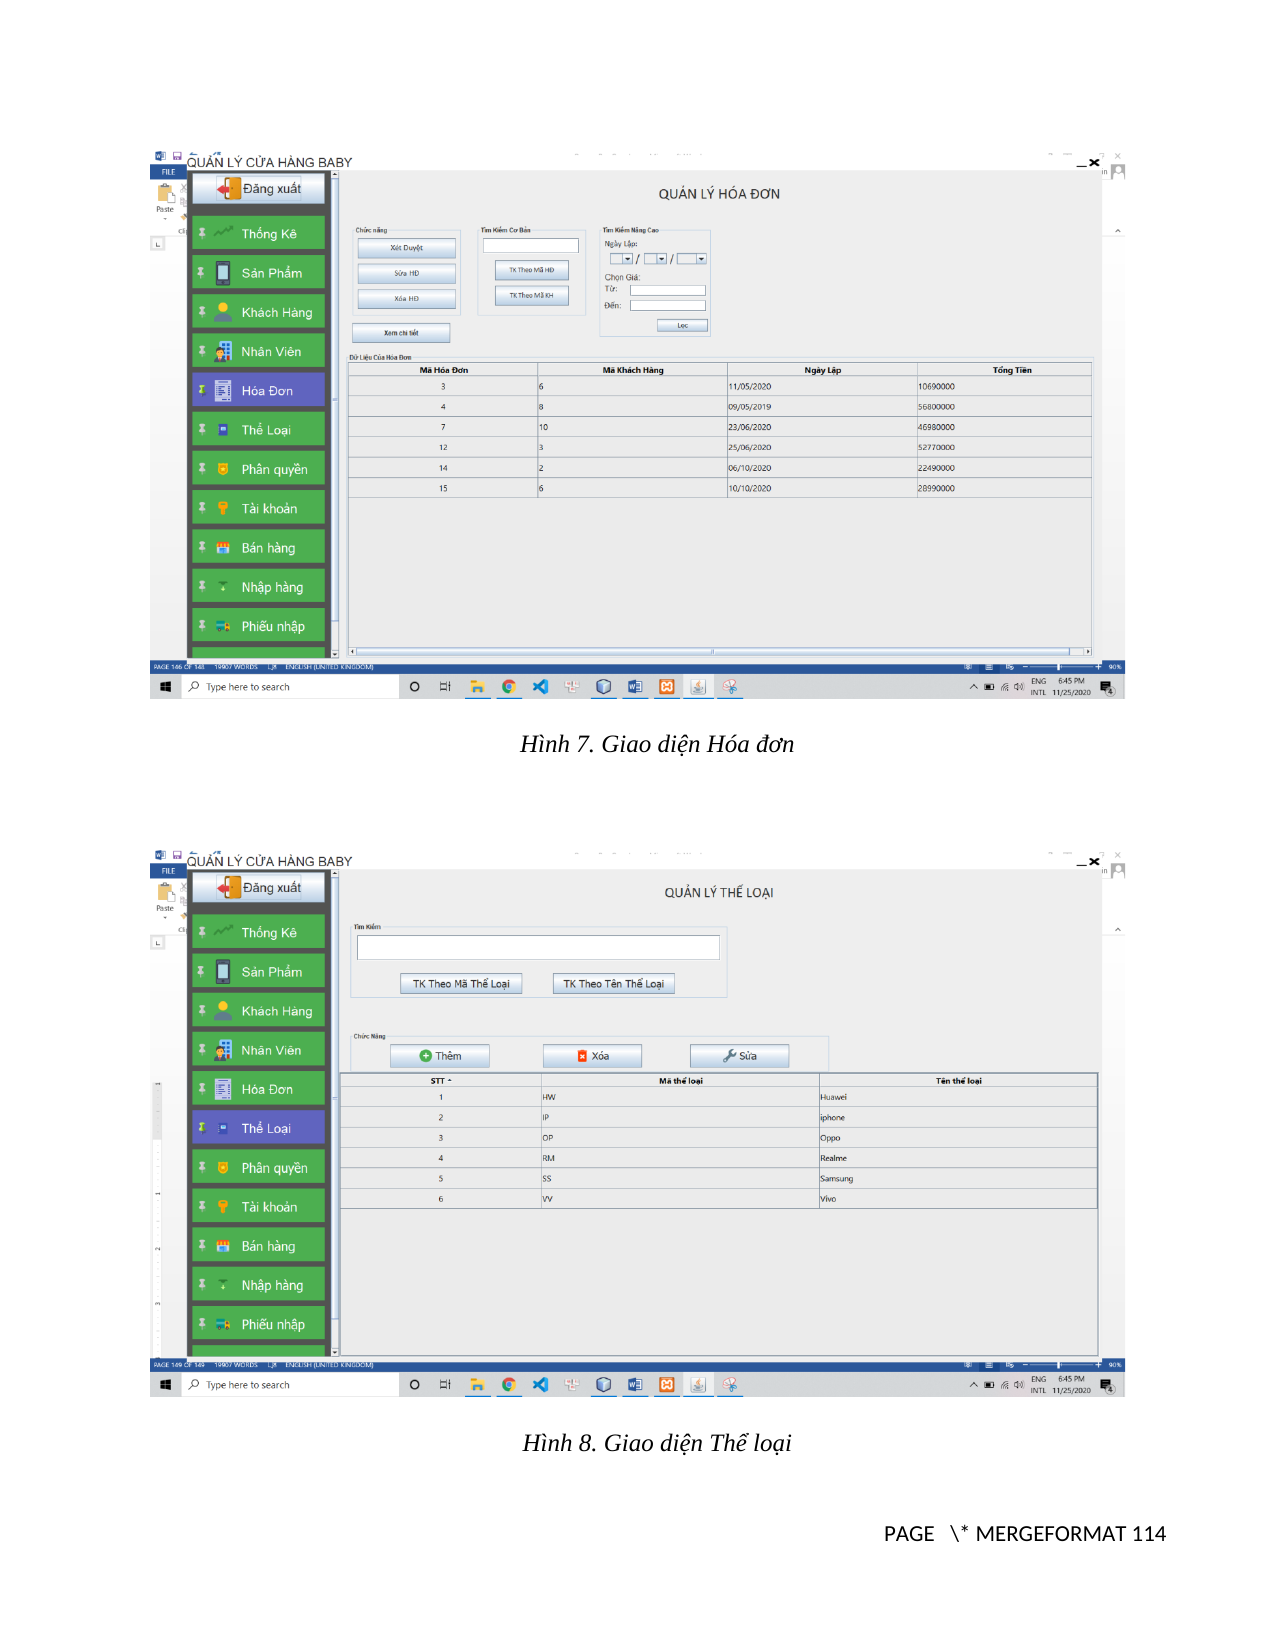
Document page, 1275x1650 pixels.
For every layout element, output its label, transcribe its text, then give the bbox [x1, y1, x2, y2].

picture [150, 150, 1125, 699]
picture [150, 848, 1125, 1397]
text Hình 7. Giao diện Hóa đơn [150, 729, 1167, 758]
text Hình 8. Giao diện Thể loại [150, 1428, 1167, 1456]
